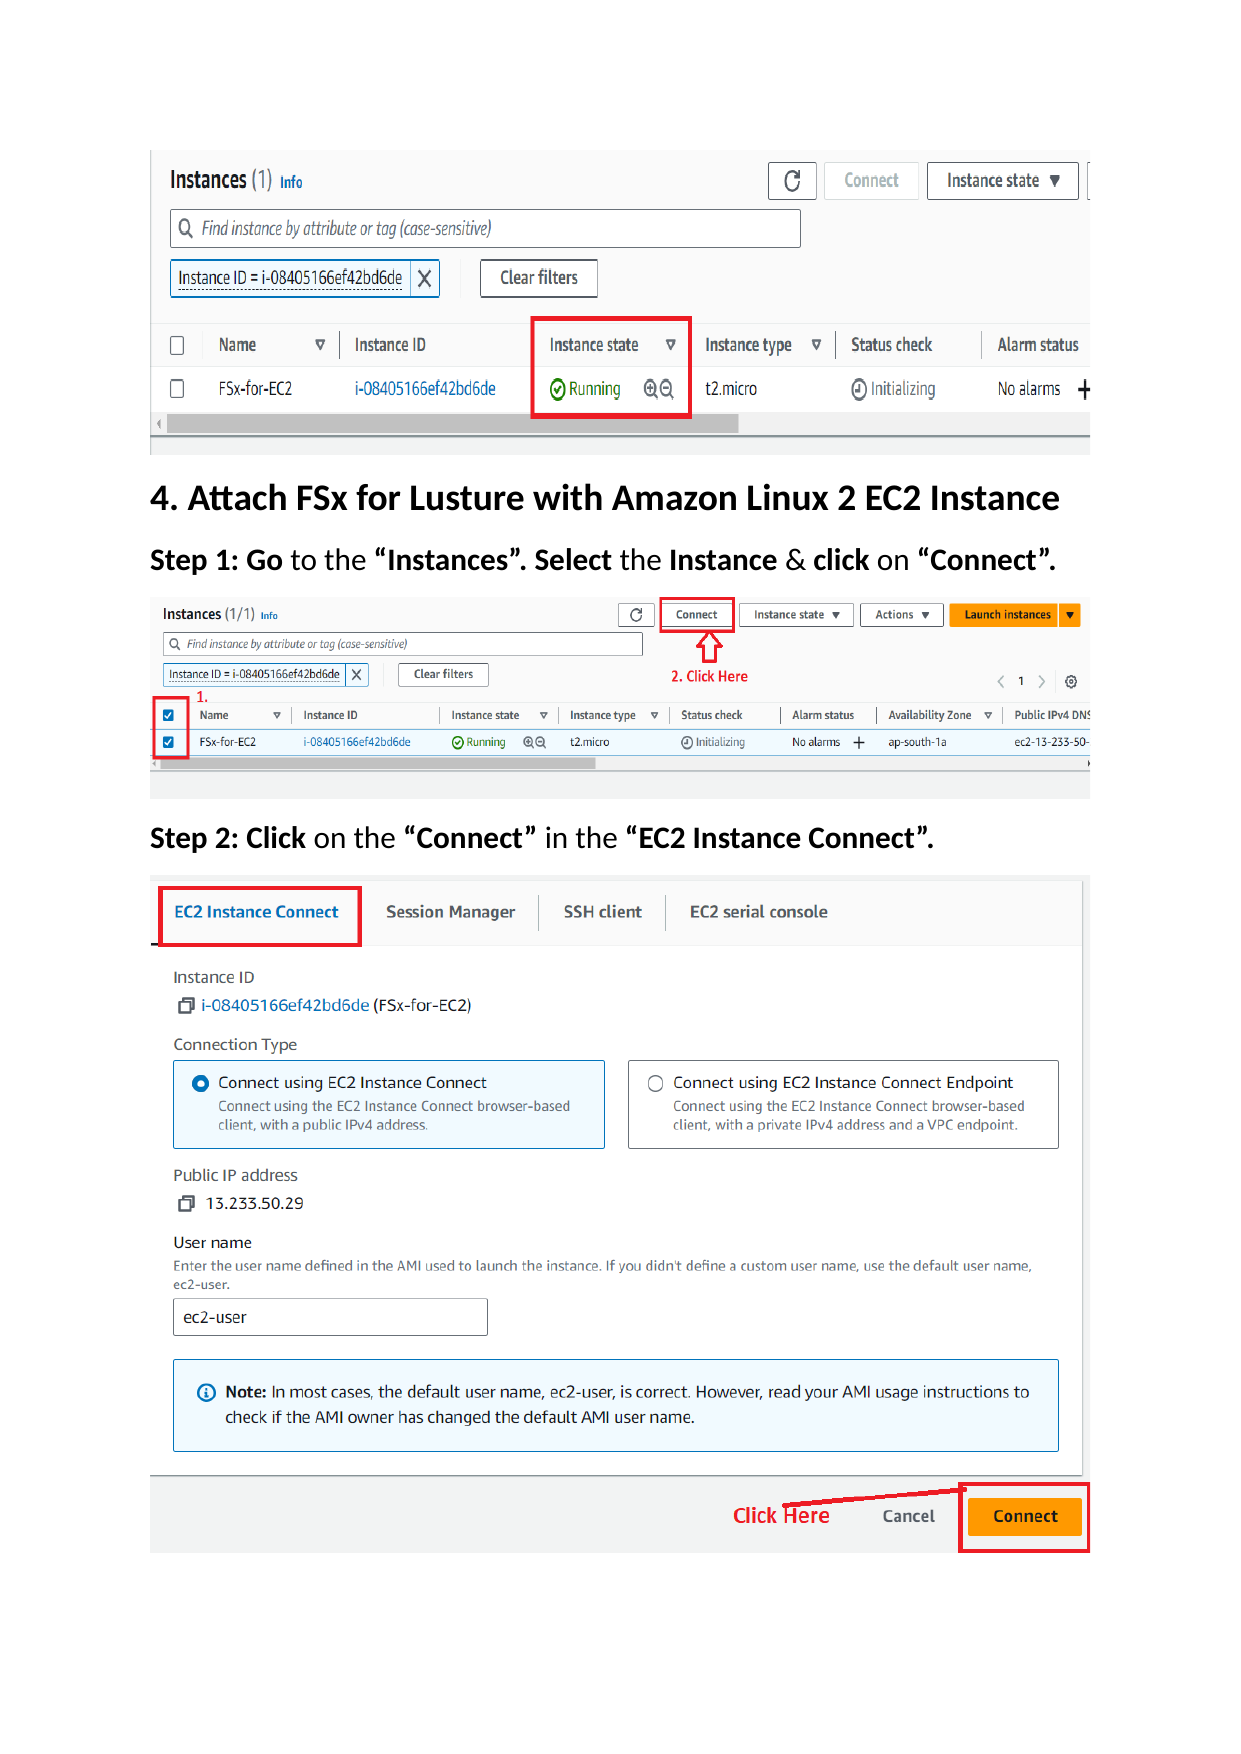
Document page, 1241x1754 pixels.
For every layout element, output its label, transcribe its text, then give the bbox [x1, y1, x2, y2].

picture [150, 597, 1091, 799]
text Step 1: Go to the “Instances”. Select the Instance & click on “Connect”. [150, 540, 1090, 578]
picture [150, 150, 1091, 455]
text 4. Attach FSx for Lusture with Amazon Linux 2 EC2 Instance [150, 473, 1090, 519]
text Step 2: Click on the “Connect” in the “EC2 Instance Connect”. [150, 818, 1090, 856]
picture [150, 875, 1091, 1553]
